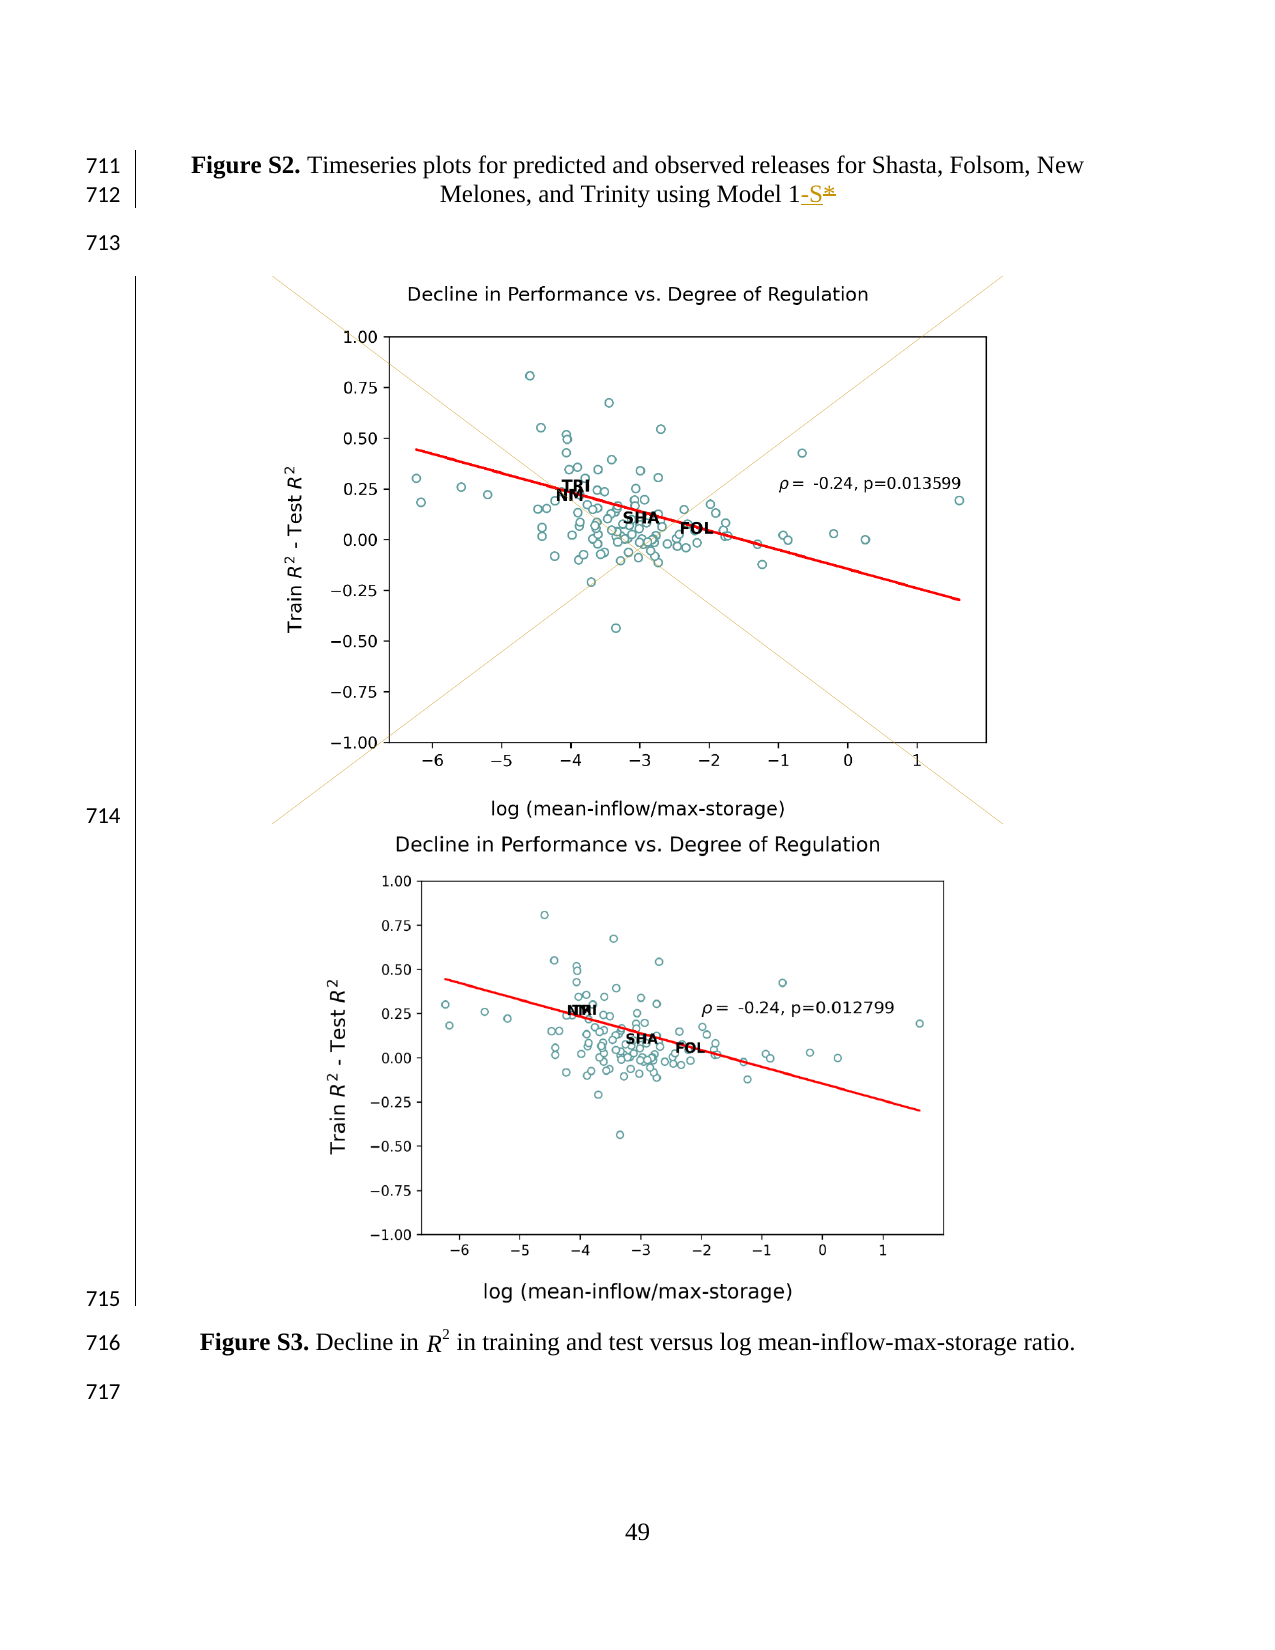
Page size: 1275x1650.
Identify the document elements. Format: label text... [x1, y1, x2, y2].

picture [274, 551, 1001, 824]
picture [639, 277, 1003, 823]
text Figure S3. Decline in in training and test versus log mean-inflow-max-storage ratio. [150, 1325, 1125, 1357]
picture [274, 276, 1001, 549]
text Figure S2. Timeseries plots for predicted and observed releases for Shasta, Folsom, New Melones, and Trinity using Model 1 [150, 150, 1125, 207]
picture [272, 277, 636, 823]
picture [317, 826, 958, 1307]
